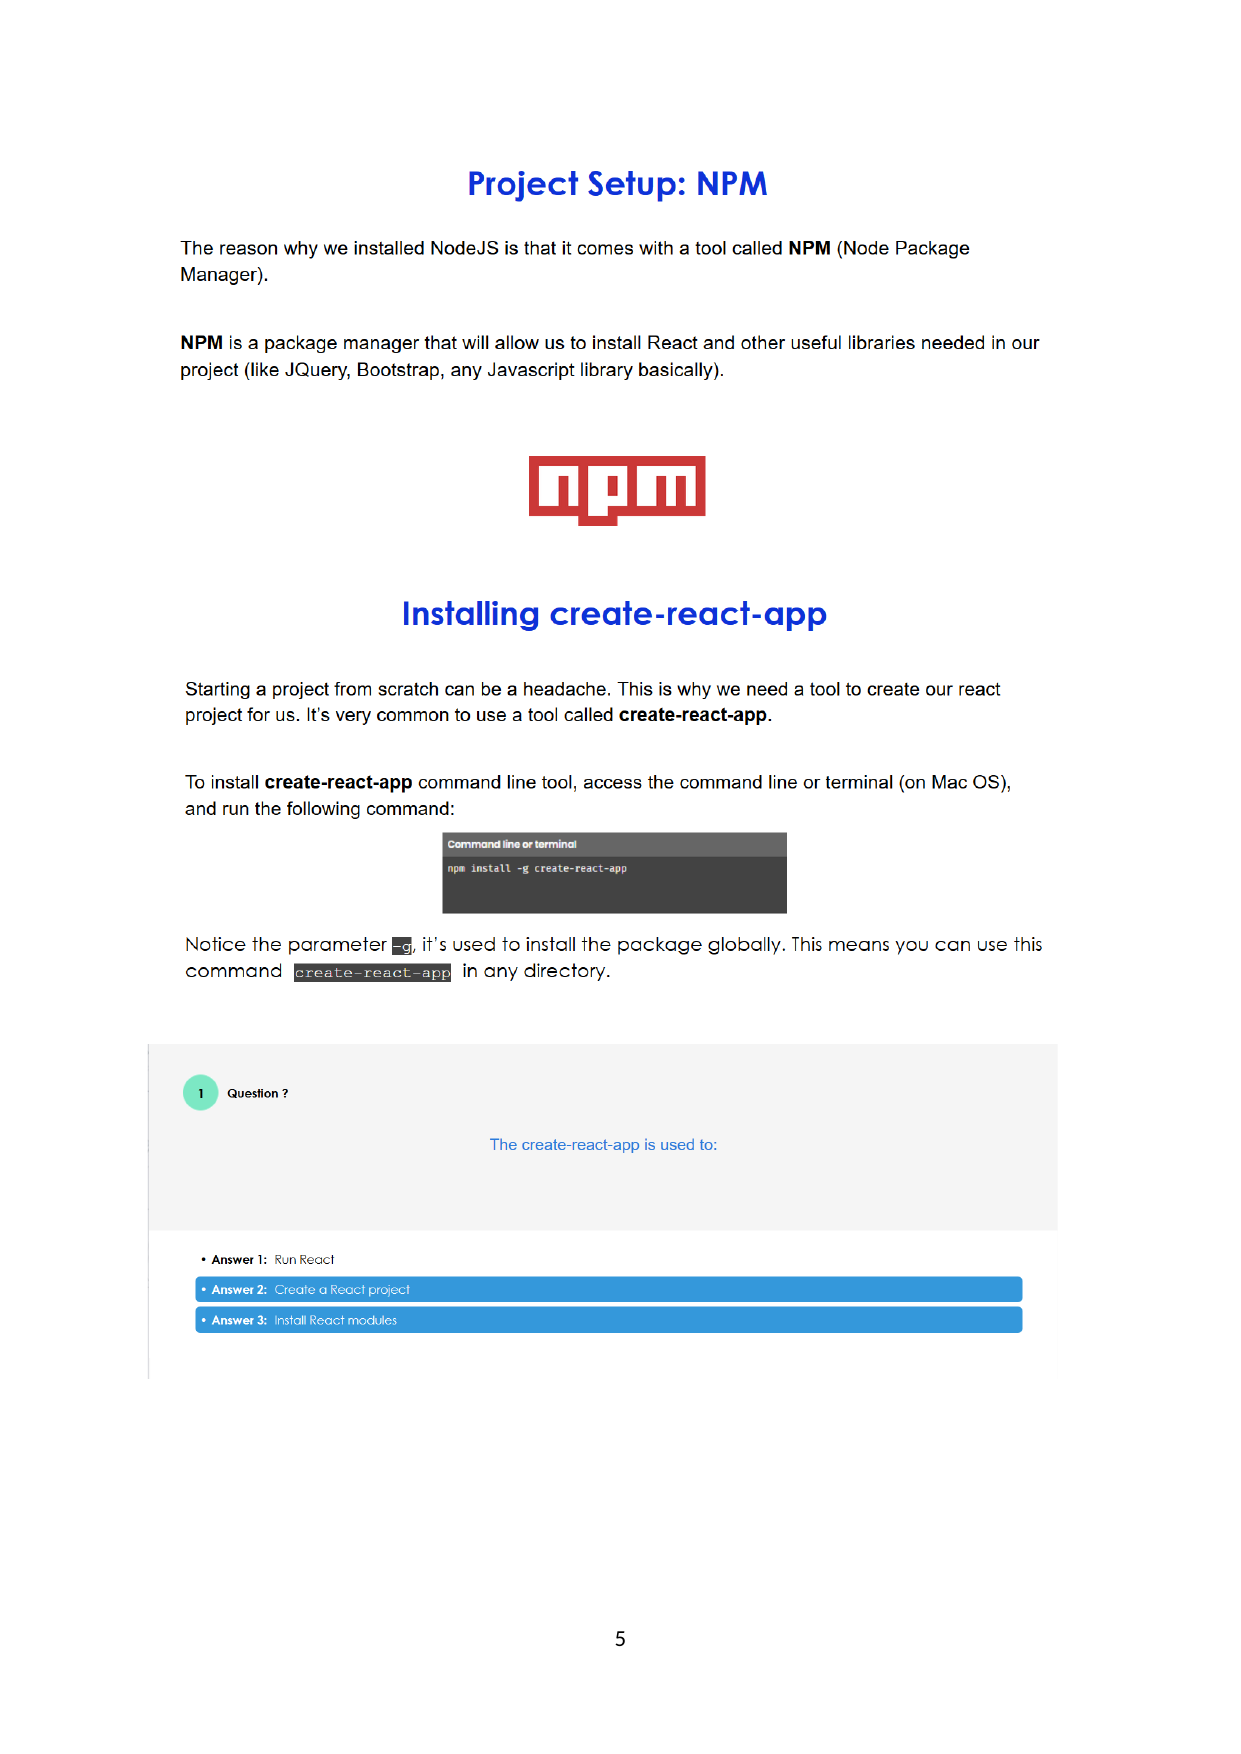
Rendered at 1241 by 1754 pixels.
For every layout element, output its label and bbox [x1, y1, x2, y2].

picture [147, 1044, 1058, 1379]
picture [147, 147, 1093, 551]
picture [147, 568, 1099, 1026]
